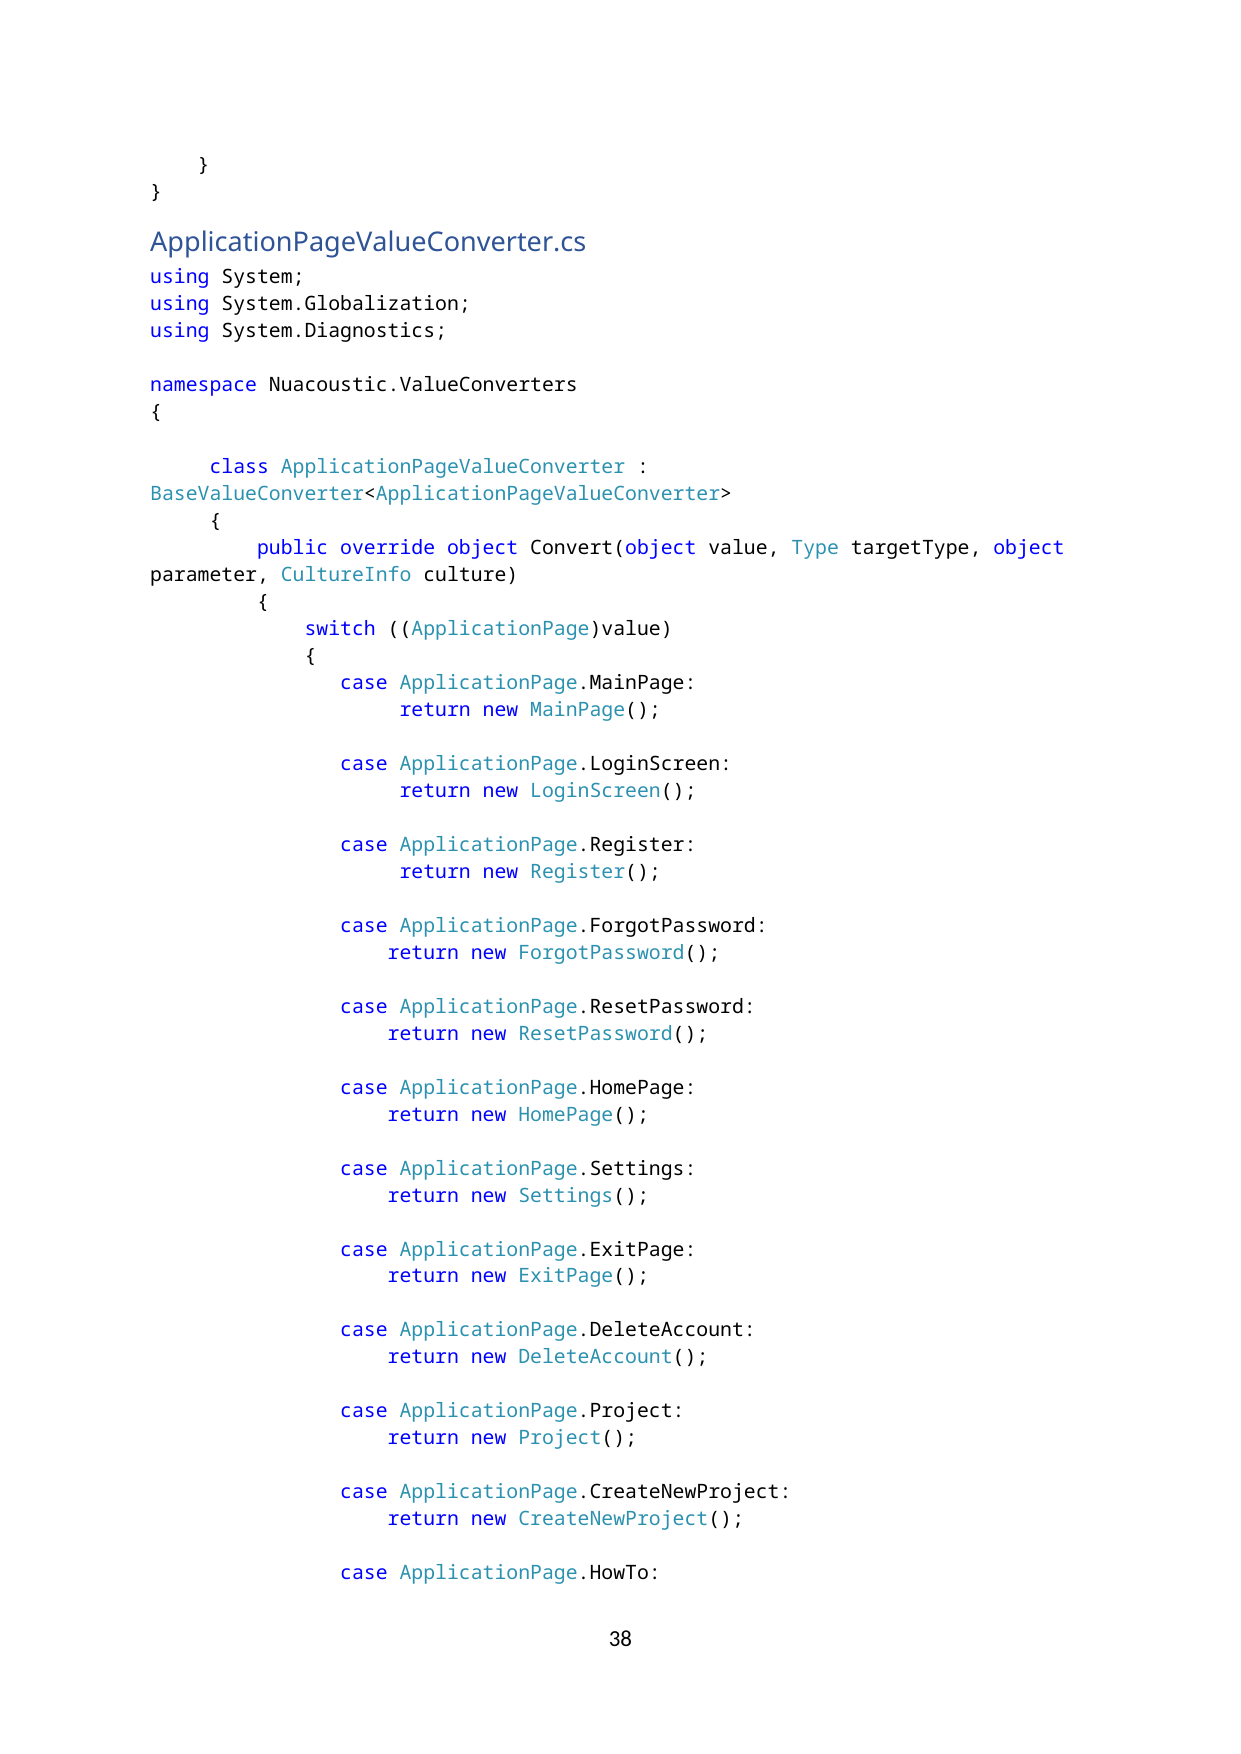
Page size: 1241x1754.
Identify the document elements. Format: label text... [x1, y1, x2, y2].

text using System.Diagnostics; [150, 316, 1090, 343]
text return new CreateNewProject(); [150, 1504, 1090, 1532]
text switch ((ApplicationPage)value) [150, 614, 1090, 641]
text case ApplicationPage.HomePage: [150, 1073, 1090, 1100]
text using System; [150, 262, 1090, 289]
text { [150, 641, 1090, 668]
text using System.Globalization; [150, 289, 1090, 316]
text public override object Convert(object value, Type targetType, object parameter, CultureInfo culture) [150, 533, 1090, 587]
text return new Settings(); [150, 1181, 1090, 1208]
text namespace Nuacoustic.ValueConverters [150, 370, 1090, 397]
text { [150, 506, 1090, 533]
text return new Register(); [150, 857, 1090, 884]
text return new MainPage(); [150, 695, 1090, 722]
text case ApplicationPage.Register: [150, 830, 1090, 857]
text case ApplicationPage.MainPage: [150, 668, 1090, 695]
text case ApplicationPage.Settings: [150, 1154, 1090, 1181]
text { [150, 587, 1090, 614]
text case ApplicationPage.ResetPassword: [150, 992, 1090, 1019]
text return new ResetPassword(); [150, 1019, 1090, 1046]
text case ApplicationPage.CreateNewProject: [150, 1478, 1090, 1504]
text case ApplicationPage.DeleteAccount: [150, 1316, 1090, 1343]
text return new DeleteAccount(); [150, 1343, 1090, 1370]
text case ApplicationPage.HowTo: [150, 1558, 1090, 1586]
text case ApplicationPage.ForgotPassword: [150, 911, 1090, 938]
text return new LoginScreen(); [150, 776, 1090, 803]
text return new ExitPage(); [150, 1262, 1090, 1289]
text } [150, 150, 1090, 177]
text case ApplicationPage.LoginScreen: [150, 749, 1090, 776]
text return new Project(); [150, 1424, 1090, 1451]
text class ApplicationPageValueConverter : BaseValueConverter<ApplicationPageValueConverter> [150, 452, 1090, 506]
text case ApplicationPage.ExitPage: [150, 1235, 1090, 1262]
text case ApplicationPage.Project: [150, 1397, 1090, 1424]
text return new HomePage(); [150, 1100, 1090, 1127]
text return new ForgotPassword(); [150, 938, 1090, 965]
text { [150, 397, 1090, 424]
subtitle ApplicationPageValueConverter.cs [150, 223, 1090, 259]
text } [150, 177, 1090, 204]
